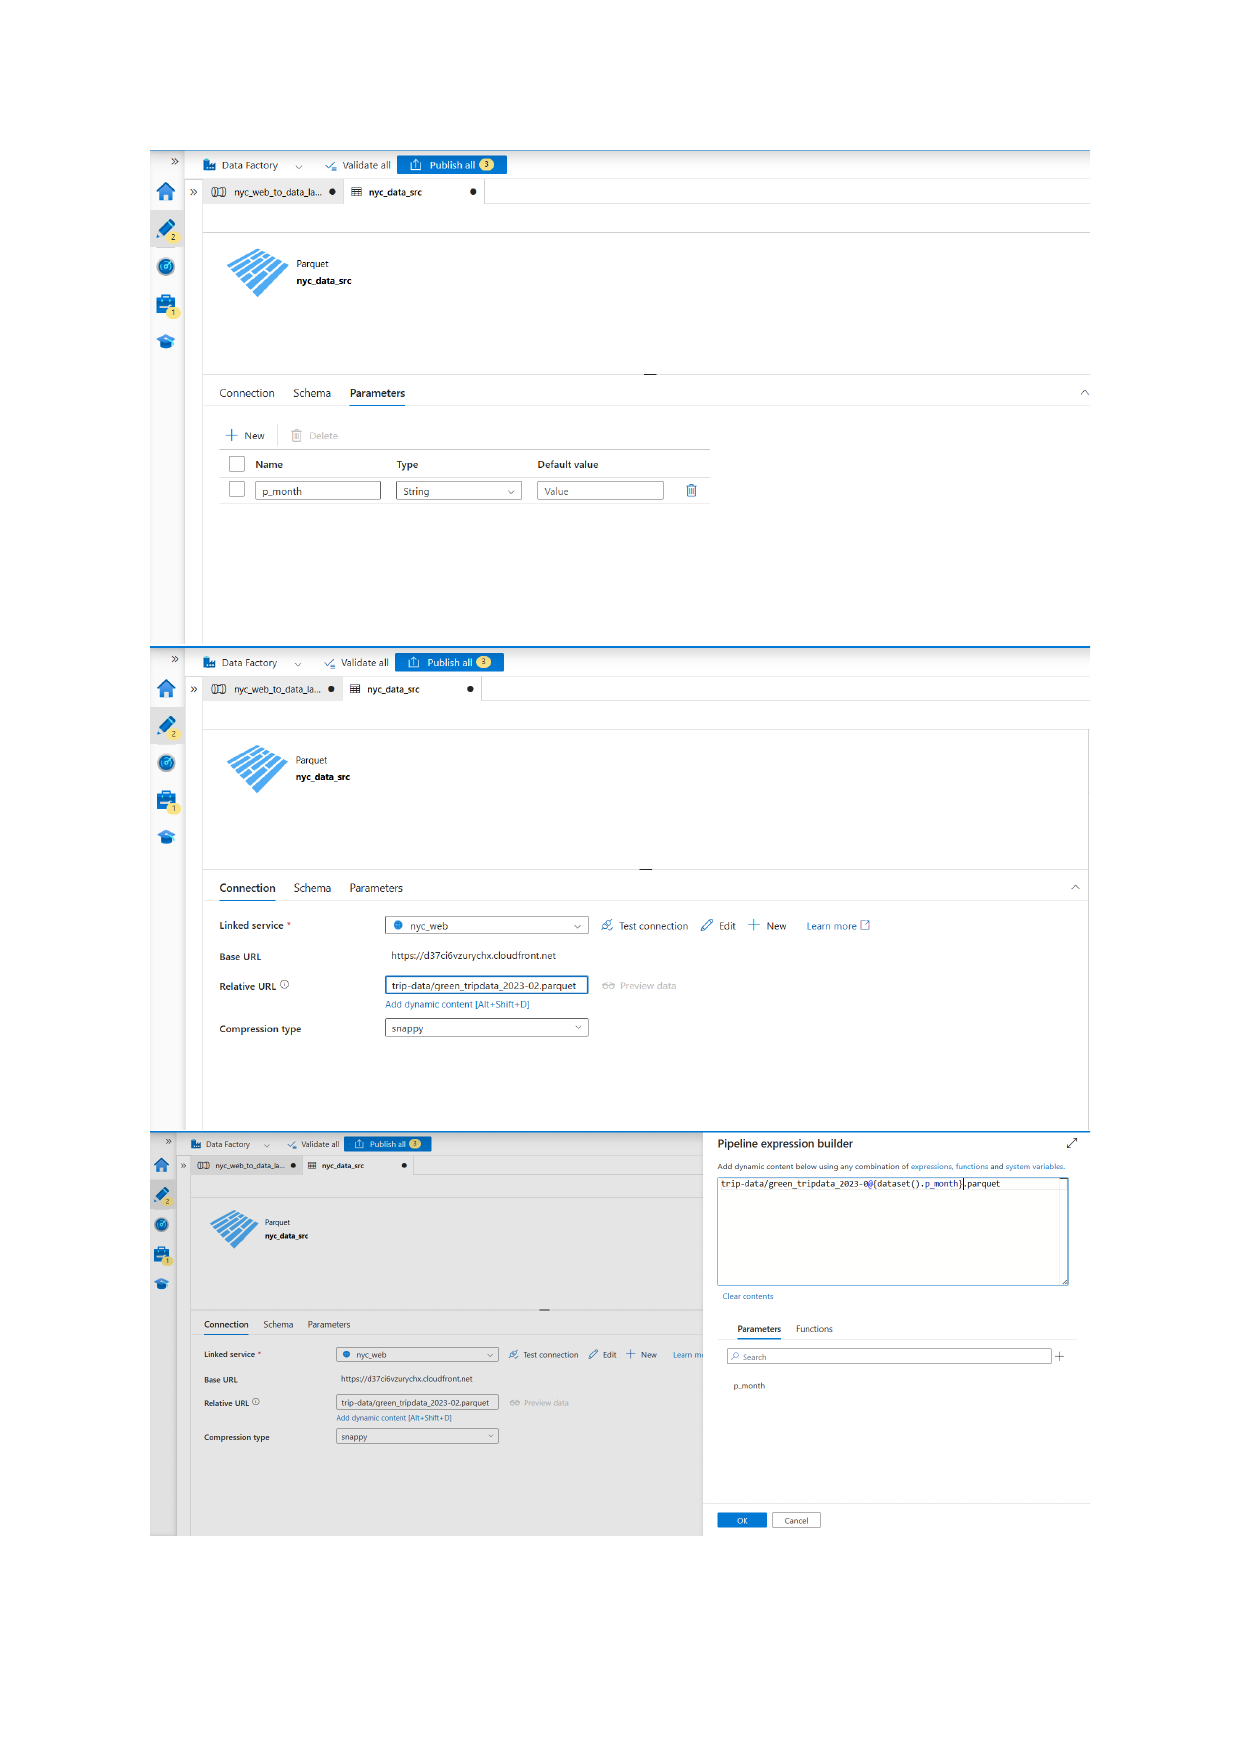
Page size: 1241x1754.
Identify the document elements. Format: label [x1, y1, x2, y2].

picture [150, 1131, 1091, 1536]
picture [150, 150, 1091, 644]
picture [150, 646, 1091, 1130]
